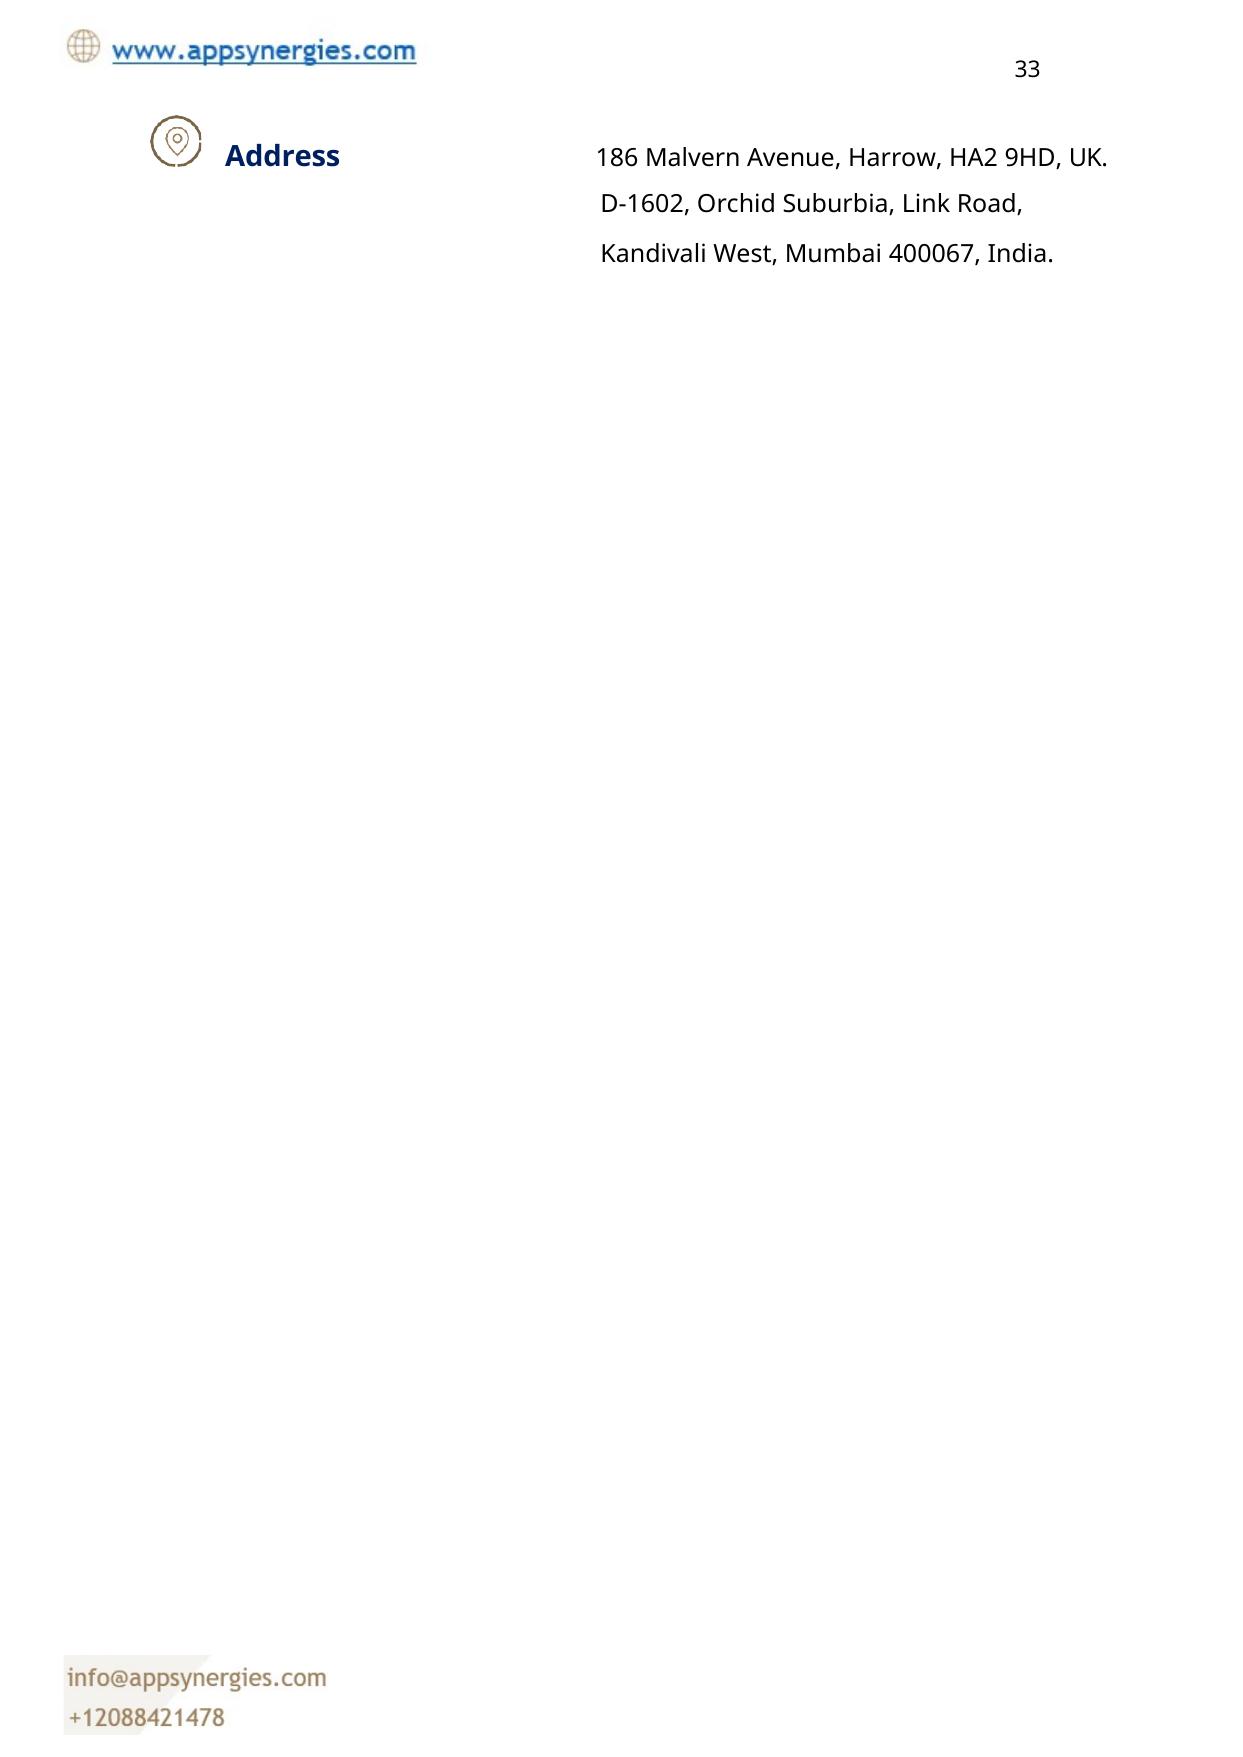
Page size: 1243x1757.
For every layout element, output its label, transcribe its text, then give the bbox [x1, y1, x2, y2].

picture [58, 17, 431, 77]
picture [150, 115, 202, 167]
text D-1602, Orchid Suburbia, Link Road, Kandivali West, Mumbai 400067, India. [600, 185, 1066, 270]
picture [63, 1655, 329, 1735]
text Address 186 Malvern Avenue, Harrow, HA2 9HD, UK. [150, 115, 1243, 175]
